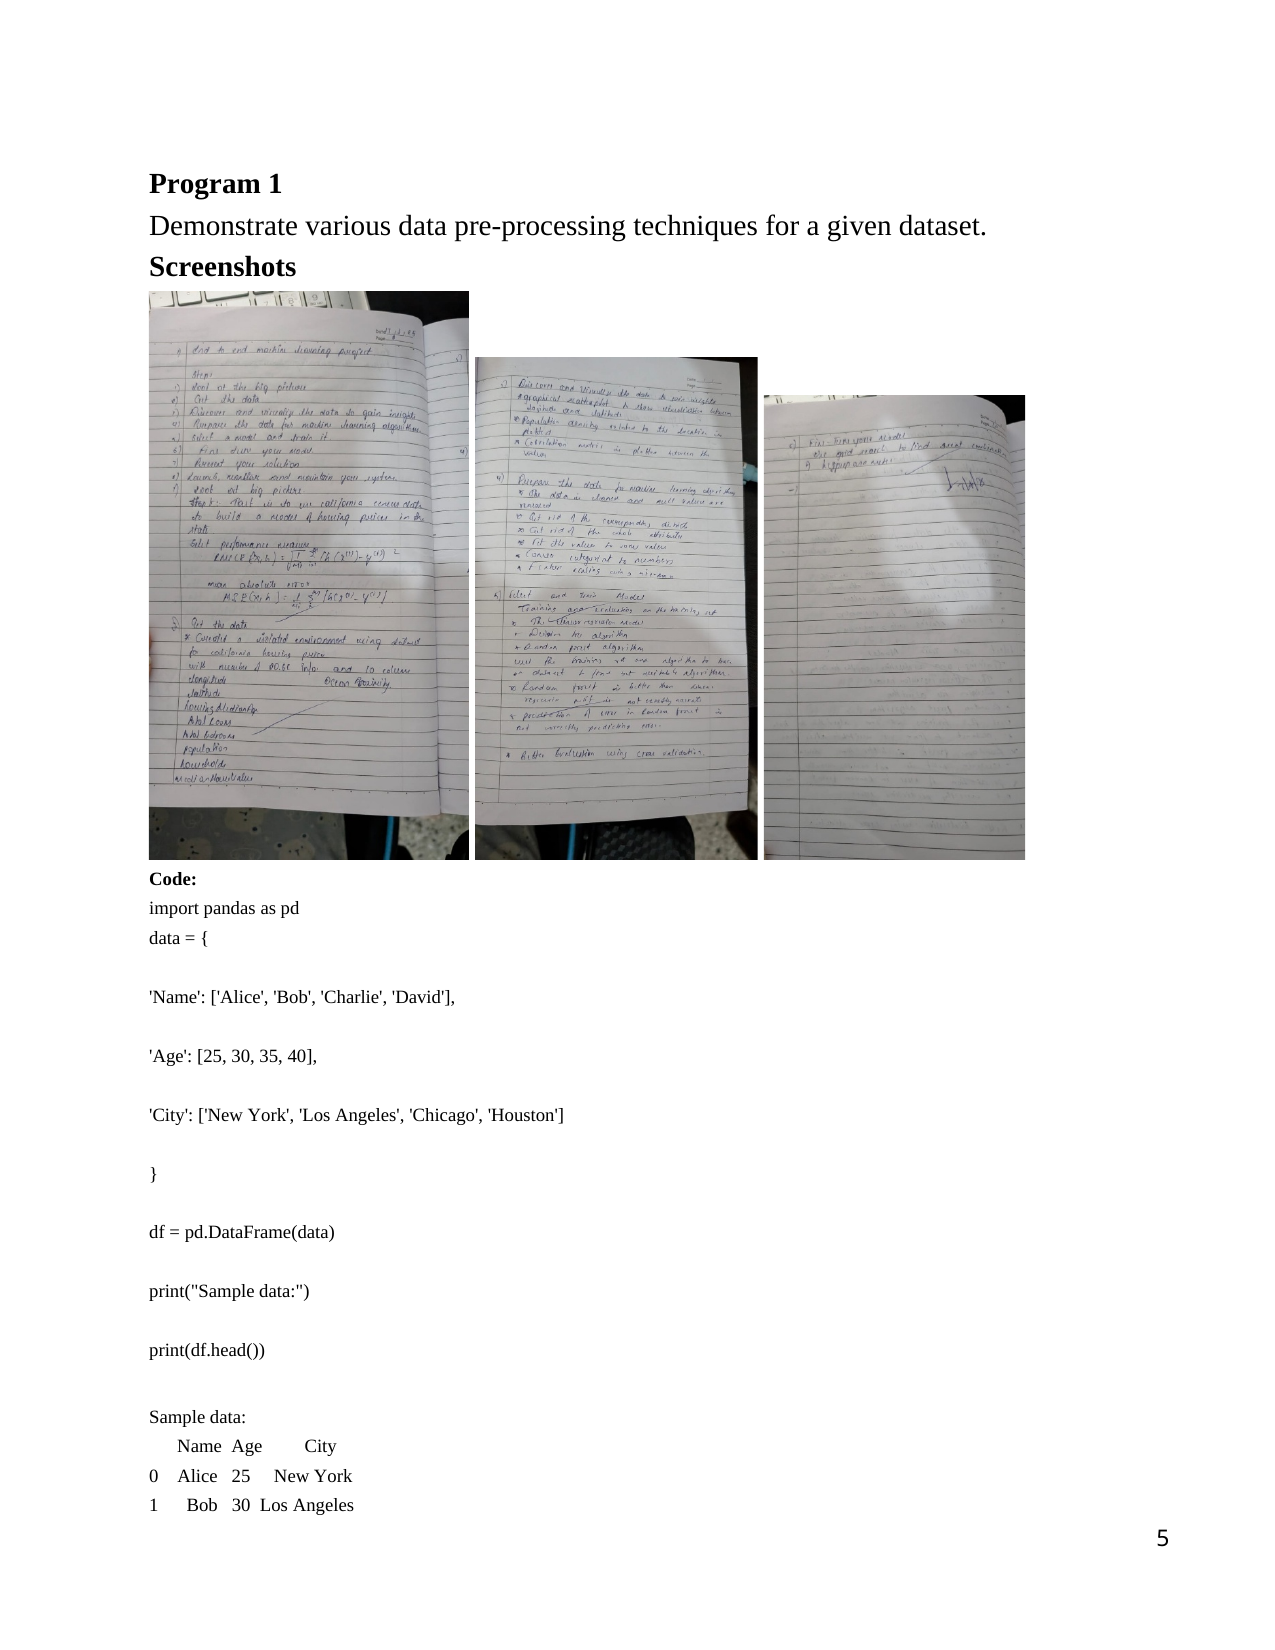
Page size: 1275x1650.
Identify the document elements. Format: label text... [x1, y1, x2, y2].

text 'Name': ['Alice', 'Bob', 'Charlie', 'David'], [149, 986, 1162, 1007]
text Demonstrate various data pre-processing techniques for a given dataset. [149, 208, 1162, 242]
text Sample data: [149, 1406, 1162, 1427]
picture [475, 357, 758, 860]
picture [763, 395, 1026, 860]
text Screenshots [149, 249, 1162, 283]
text 0 Alice 25 New York [149, 1464, 1162, 1486]
text } [149, 1162, 1162, 1184]
text data = { [149, 927, 1162, 948]
text import pandas as pd [149, 897, 1162, 919]
text 'City': ['New York', 'Los Angeles', 'Chicago', 'Houston'] [149, 1103, 1162, 1125]
text print("Sample data:") [149, 1280, 1162, 1302]
text df = pd.DataFrame(data) [149, 1221, 1162, 1243]
text Code: [149, 868, 1162, 889]
text print(df.head()) [149, 1339, 1162, 1361]
text 'Age': [25, 30, 35, 40], [149, 1044, 1162, 1066]
picture [148, 291, 469, 860]
text 1 Bob 30 Los Angeles [149, 1494, 1162, 1516]
text Name Age City [149, 1435, 1162, 1457]
text Program 1 [149, 167, 1162, 200]
